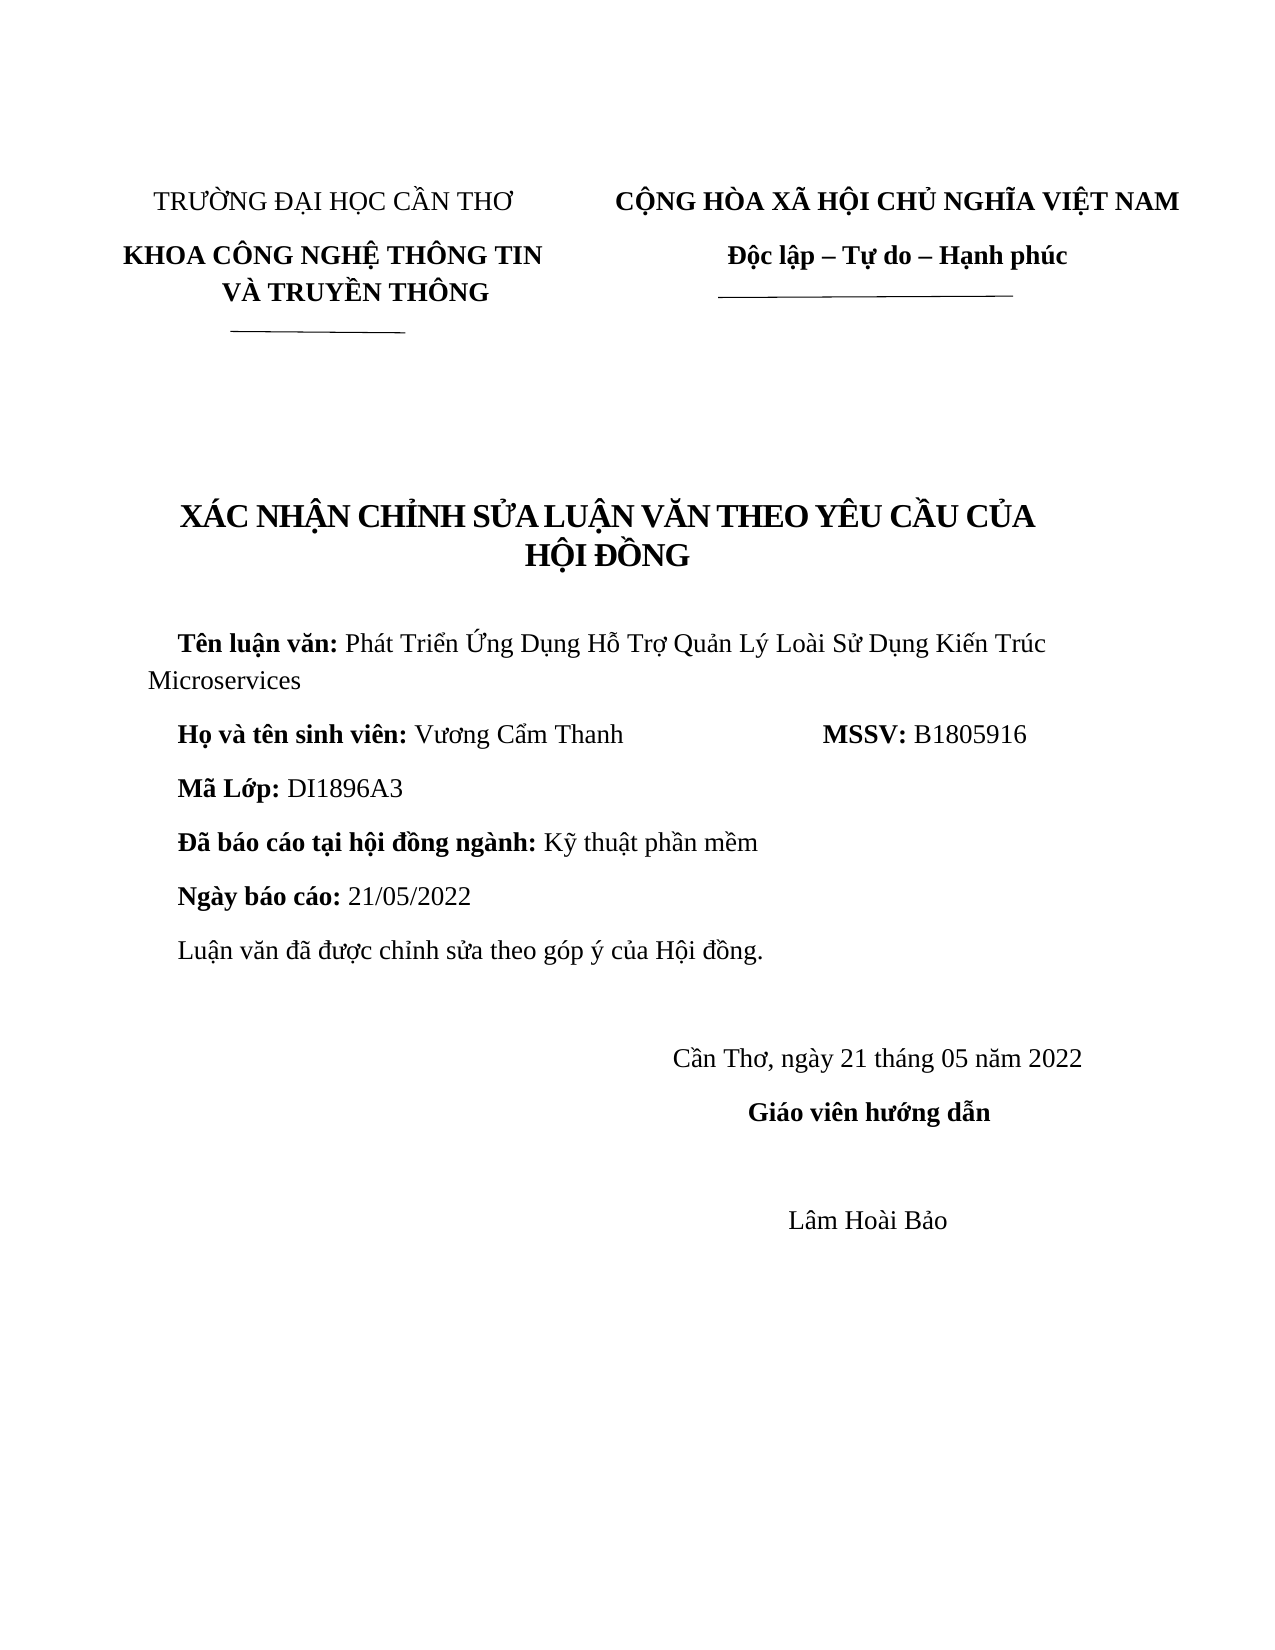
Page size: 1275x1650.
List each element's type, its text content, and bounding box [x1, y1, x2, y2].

text Tên luận văn: Phát Triển Ứng Dụng Hỗ Trợ Quản Lý Loài Sử Dụng Kiến Trúc Microservices [148, 627, 1127, 696]
text Họ và tên sinh viên: Vương Cẩm Thanh MSSV: B1805916 [148, 718, 1127, 749]
text Đã báo cáo tại hội đồng ngành: Kỹ thuật phần mềm [148, 826, 1127, 857]
text Giáo viên hướng dẫn [148, 1096, 1127, 1127]
text Cần Thơ, ngày 21 tháng 05 năm 2022 [148, 1042, 1127, 1073]
title HỘI ĐỒNG [89, 535, 1127, 573]
text Luận văn đã được chỉnh sửa theo góp ý của Hội đồng. [148, 934, 1127, 965]
text Mã Lớp: DI1896A3 [148, 772, 1127, 803]
text Lâm Hoài Bảo [148, 1204, 1127, 1235]
text Ngày báo cáo: 21/05/2022 [148, 880, 1127, 911]
title XÁC NHẬN CHỈNH SỬA LUẬN VĂN THEO YÊU CẦU CỦA [89, 496, 1127, 535]
